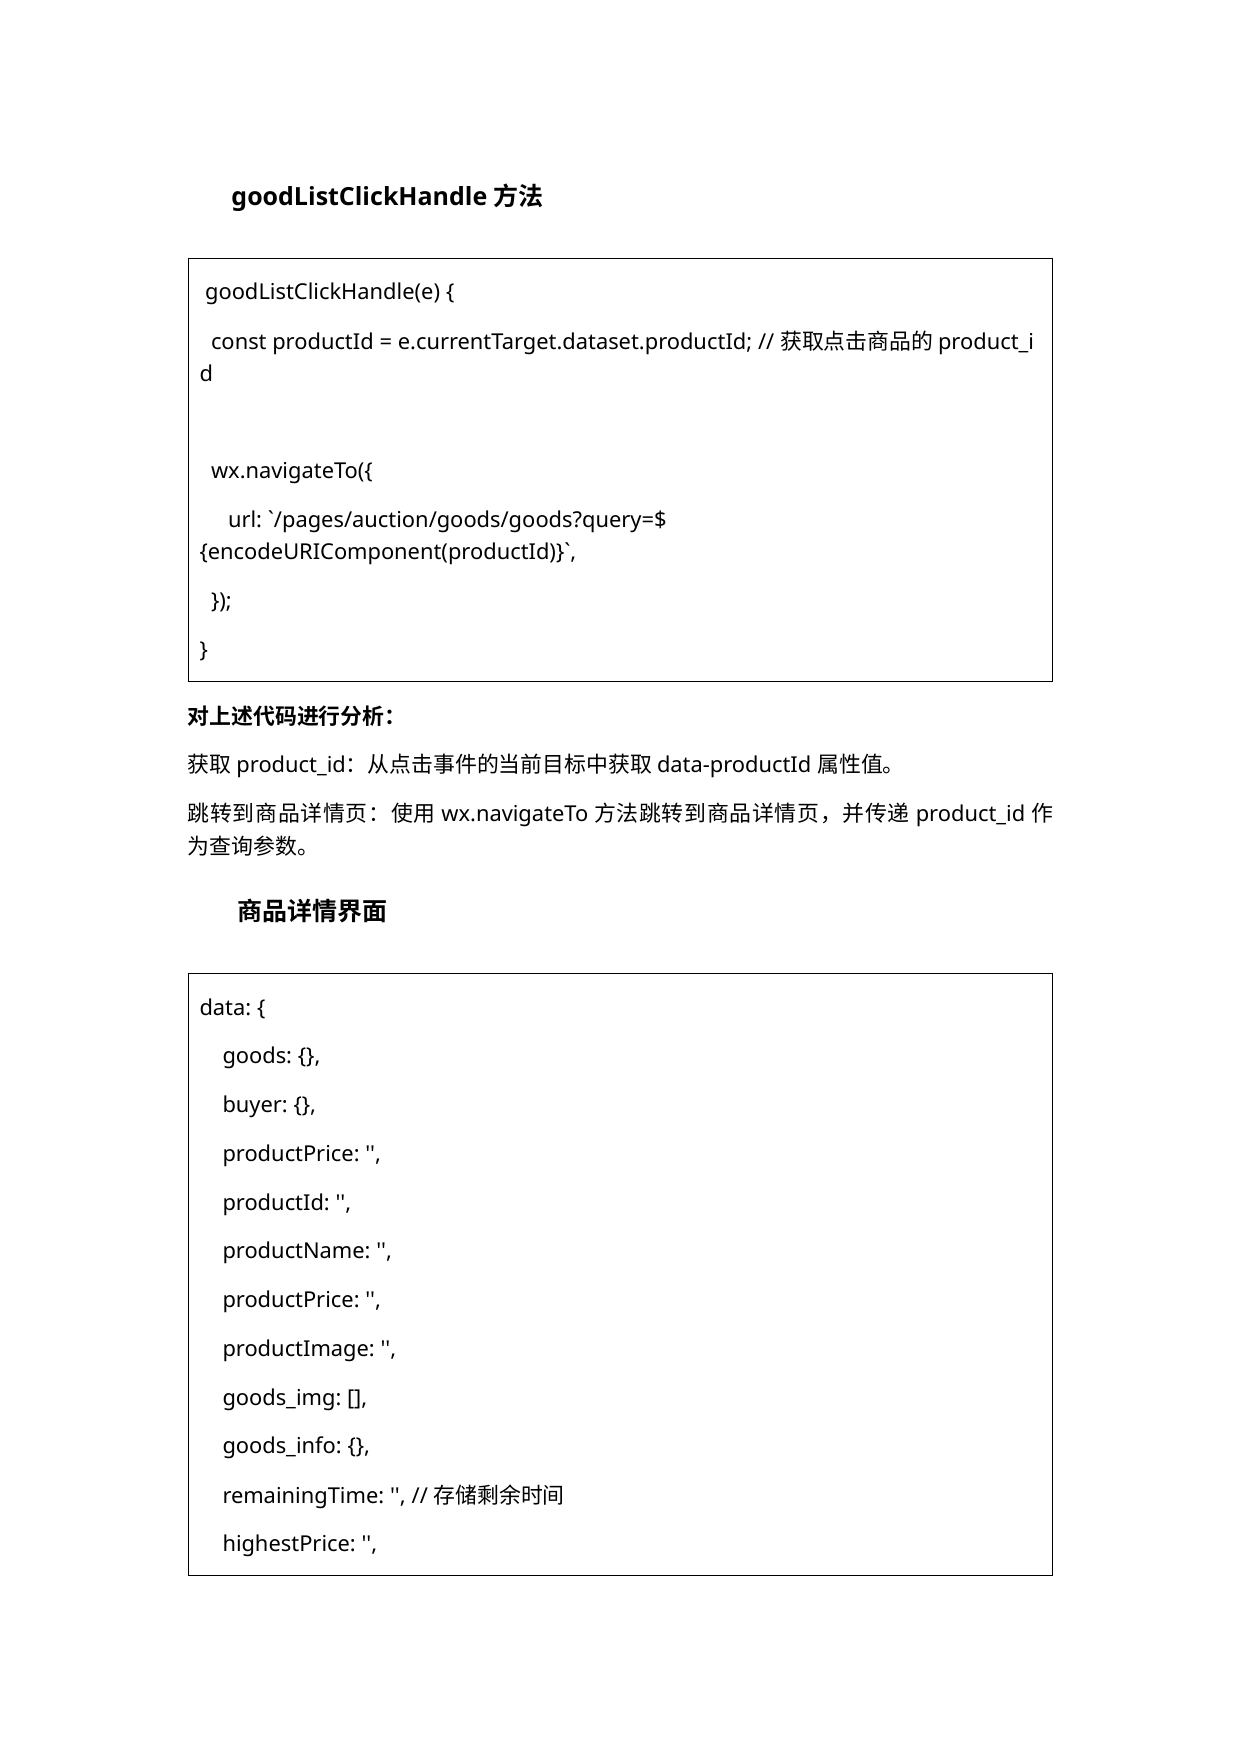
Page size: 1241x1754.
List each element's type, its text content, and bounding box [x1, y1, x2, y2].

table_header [189, 974, 1052, 1575]
text 对上述代码进行分析： [187, 698, 1053, 731]
table_header goodListClickHandle(e) { const productId = e.currentTarget.dataset.productId; // 获取点击商品的 product_id wx.navigateTo({ url: `/pages/auction/goods/goods?query=${encodeURIComponent(productId)}`, }); } [189, 259, 1052, 681]
subtitle goodListClickHandle 方法 [187, 162, 1053, 227]
text 跳转到商品详情页：使用 wx.navigateTo 方法跳转到商品详情页，并传递 product_id 作为查询参数。 [187, 796, 1053, 861]
text 获取 product_id：从点击事件的当前目标中获取 data-productId 属性值。 [187, 747, 1053, 780]
subtitle 商品详情界面 [187, 877, 1053, 942]
